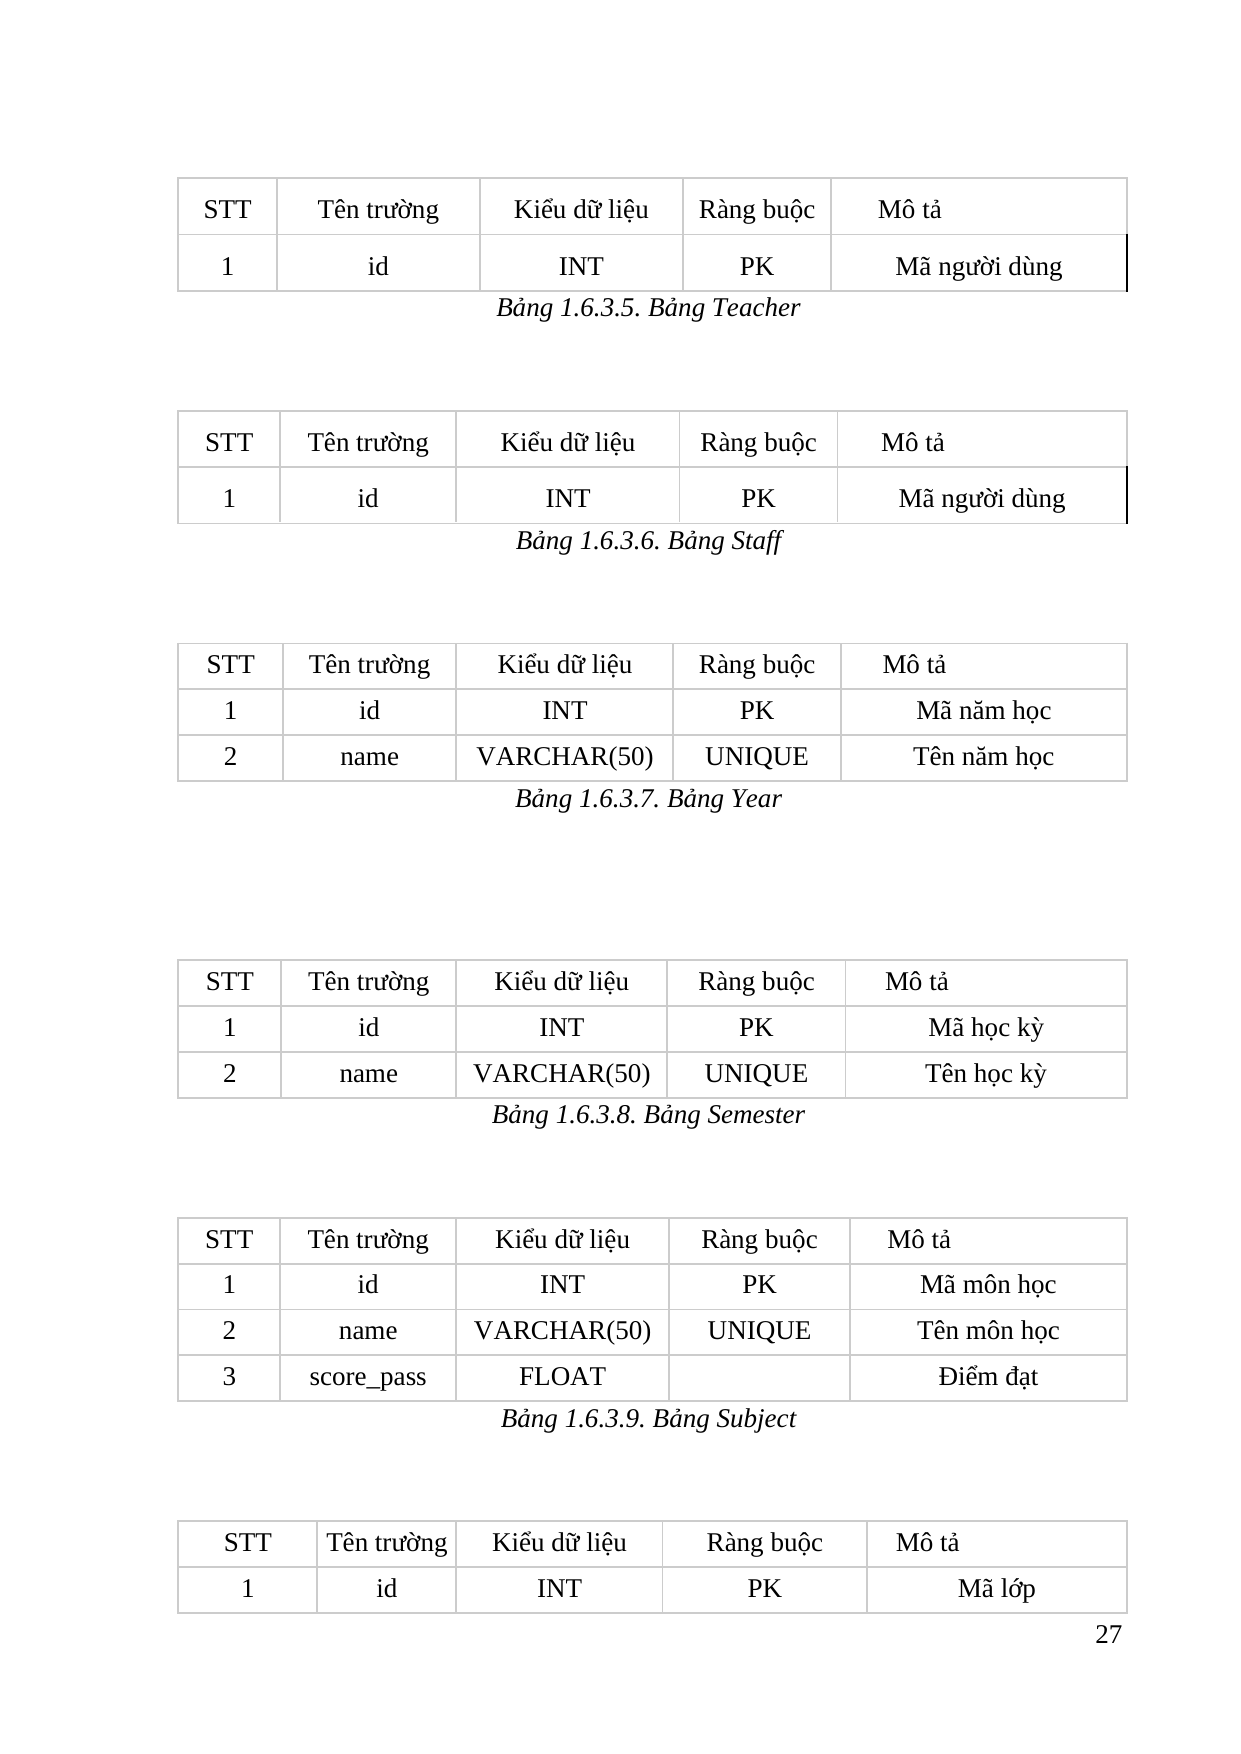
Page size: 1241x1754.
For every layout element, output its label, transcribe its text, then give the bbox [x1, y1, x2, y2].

table_header Mô tả [838, 412, 1126, 466]
table_cell PK [674, 690, 840, 734]
table_cell UNIQUE [668, 1053, 845, 1097]
table_cell INT [481, 235, 682, 290]
table_cell VARCHAR(50) [457, 1053, 666, 1097]
table_header Tên trường [281, 412, 455, 466]
table_header STT [179, 1522, 316, 1566]
table_cell PK [670, 1265, 849, 1308]
table_cell PK [680, 468, 837, 522]
table_header Tên trường [284, 644, 455, 688]
table_cell name [282, 1053, 455, 1097]
table_cell VARCHAR(50) [457, 736, 672, 780]
text Bảng 1.6.3.8. Bảng Semester [177, 1099, 1122, 1130]
table_cell PK [684, 235, 830, 290]
table_cell VARCHAR(50) [457, 1310, 668, 1354]
table_cell INT [457, 1568, 662, 1612]
table_cell id [281, 1265, 455, 1308]
table_cell 1 [179, 1007, 280, 1051]
table_cell id [281, 468, 455, 522]
table_cell score_pass [281, 1356, 455, 1400]
table_cell Tên năm học [842, 736, 1126, 780]
table_cell 1 [179, 1265, 279, 1308]
table_header Tên trường [281, 1219, 455, 1263]
table_cell Tên môn học [851, 1310, 1126, 1354]
table_header Ràng buộc [663, 1522, 866, 1566]
table_cell Điểm đạt [851, 1356, 1126, 1400]
table_header Kiểu dữ liệu [457, 644, 672, 688]
text Bảng 1.6.3.5. Bảng Teacher [177, 292, 1122, 323]
table_cell [670, 1356, 849, 1400]
table_header Mô tả [851, 1219, 1126, 1263]
table_cell INT [457, 1265, 668, 1308]
table_cell UNIQUE [670, 1310, 849, 1354]
table_cell Mã lớp [868, 1568, 1126, 1612]
table_header Kiểu dữ liệu [457, 1522, 662, 1566]
table_cell 1 [179, 1568, 316, 1612]
table_header Tên trường [282, 961, 455, 1005]
table_header Kiểu dữ liệu [481, 179, 682, 233]
table_cell id [284, 690, 455, 734]
table_header Ràng buộc [670, 1219, 849, 1263]
table_cell INT [457, 468, 679, 522]
table_cell 2 [179, 1310, 279, 1354]
table_cell 3 [179, 1356, 279, 1400]
table_cell UNIQUE [674, 736, 840, 780]
text Bảng 1.6.3.6. Bảng Staff [177, 524, 1122, 555]
table_cell PK [663, 1568, 866, 1612]
table_cell FLOAT [457, 1356, 668, 1400]
table_header Ràng buộc [668, 961, 845, 1005]
table_cell Tên học kỳ [846, 1053, 1126, 1097]
table_cell id [282, 1007, 455, 1051]
table_cell 1 [179, 235, 276, 290]
table_cell INT [457, 1007, 666, 1051]
table_header Kiểu dữ liệu [457, 961, 666, 1005]
text Bảng 1.6.3.7. Bảng Year [177, 782, 1122, 813]
table_header STT [179, 179, 276, 233]
table_header Kiểu dữ liệu [457, 412, 679, 466]
table_header STT [179, 1219, 279, 1263]
table_header Tên trường [318, 1522, 455, 1566]
table_cell Mã học kỳ [846, 1007, 1126, 1051]
table_cell Mã người dùng [832, 235, 1126, 290]
table_cell 1 [179, 690, 282, 734]
table_header Mô tả [832, 179, 1126, 233]
table_header Mô tả [842, 644, 1126, 688]
table_cell Mã môn học [851, 1265, 1126, 1308]
table_cell name [284, 736, 455, 780]
table_header Ràng buộc [674, 644, 840, 688]
table_header STT [179, 644, 282, 688]
table_header Mô tả [846, 961, 1126, 1005]
table_header STT [179, 412, 279, 466]
table_cell id [318, 1568, 455, 1612]
table_cell 2 [179, 736, 282, 780]
table_cell 1 [179, 468, 279, 522]
table_cell INT [457, 690, 672, 734]
table_cell id [278, 235, 479, 290]
table_cell name [281, 1310, 455, 1354]
text Bảng 1.6.3.9. Bảng Subject [177, 1402, 1122, 1433]
table_cell PK [668, 1007, 845, 1051]
table_cell Mã người dùng [838, 468, 1126, 522]
table_header STT [179, 961, 280, 1005]
table_cell 2 [179, 1053, 280, 1097]
table_cell Mã năm học [842, 690, 1126, 734]
table_header Tên trường [278, 179, 479, 233]
table_header Ràng buộc [684, 179, 830, 233]
table_header Mô tả [868, 1522, 1126, 1566]
table_header Kiểu dữ liệu [457, 1219, 668, 1263]
table_header Ràng buộc [680, 412, 837, 466]
